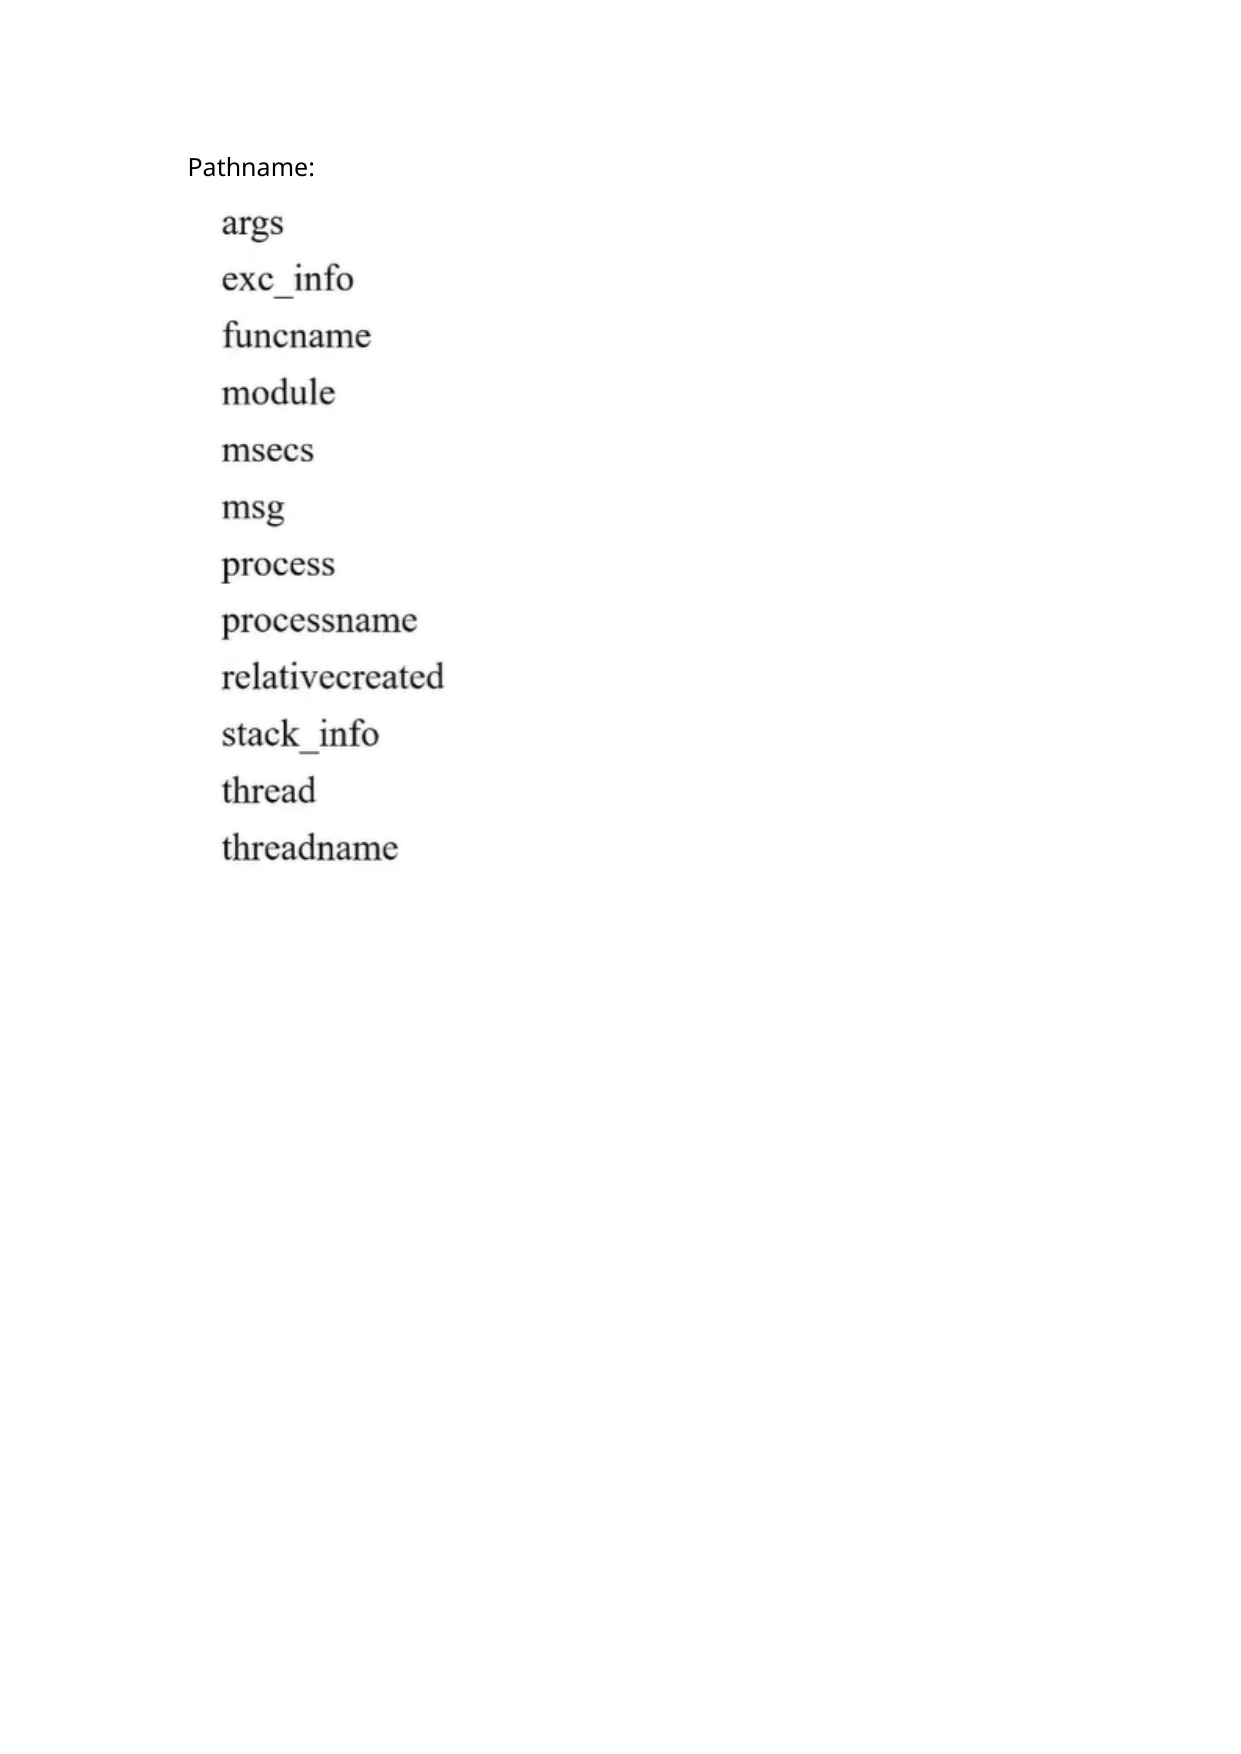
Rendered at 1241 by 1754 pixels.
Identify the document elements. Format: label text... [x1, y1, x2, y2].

text Pathname: [187, 150, 1053, 184]
picture [187, 184, 555, 883]
